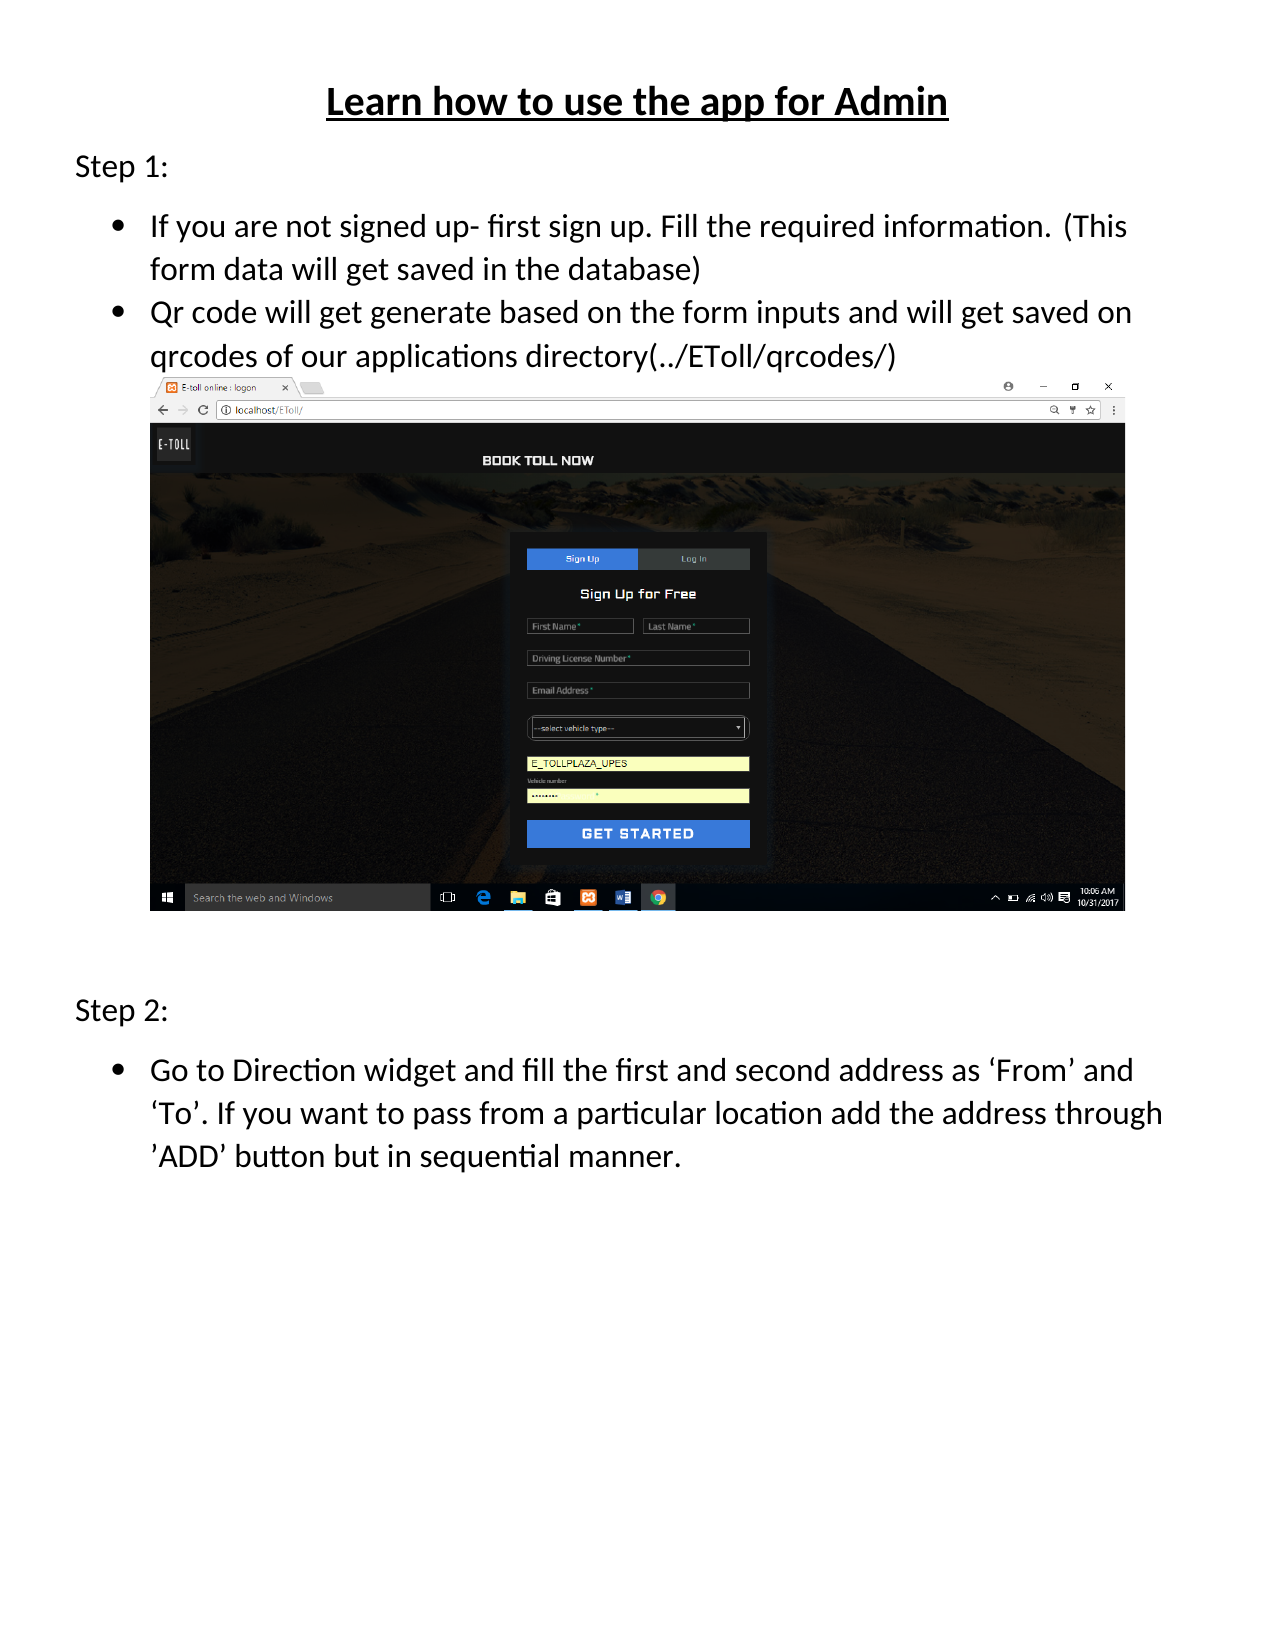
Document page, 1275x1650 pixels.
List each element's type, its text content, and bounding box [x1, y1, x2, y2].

list Qr code will get generate based on the form inputs and will get saved on qrcodes of our applications directory(../EToll/qrcodes/) [112, 292, 1200, 375]
text Step 2: [75, 989, 1200, 1029]
list Go to Direction widget and fill the first and second address as ‘From’ and ‘To’. If you want to pass from a particular location add the address through ’ADD’ button but in sequential manner. [112, 1048, 1200, 1176]
list If you are not signed up- first sign up. Fill the required information. (This form data will get saved in the database) [112, 205, 1200, 289]
text Step 1: [75, 146, 1200, 186]
text Learn how to use the app for Admin [75, 75, 1200, 126]
picture [150, 377, 1125, 911]
